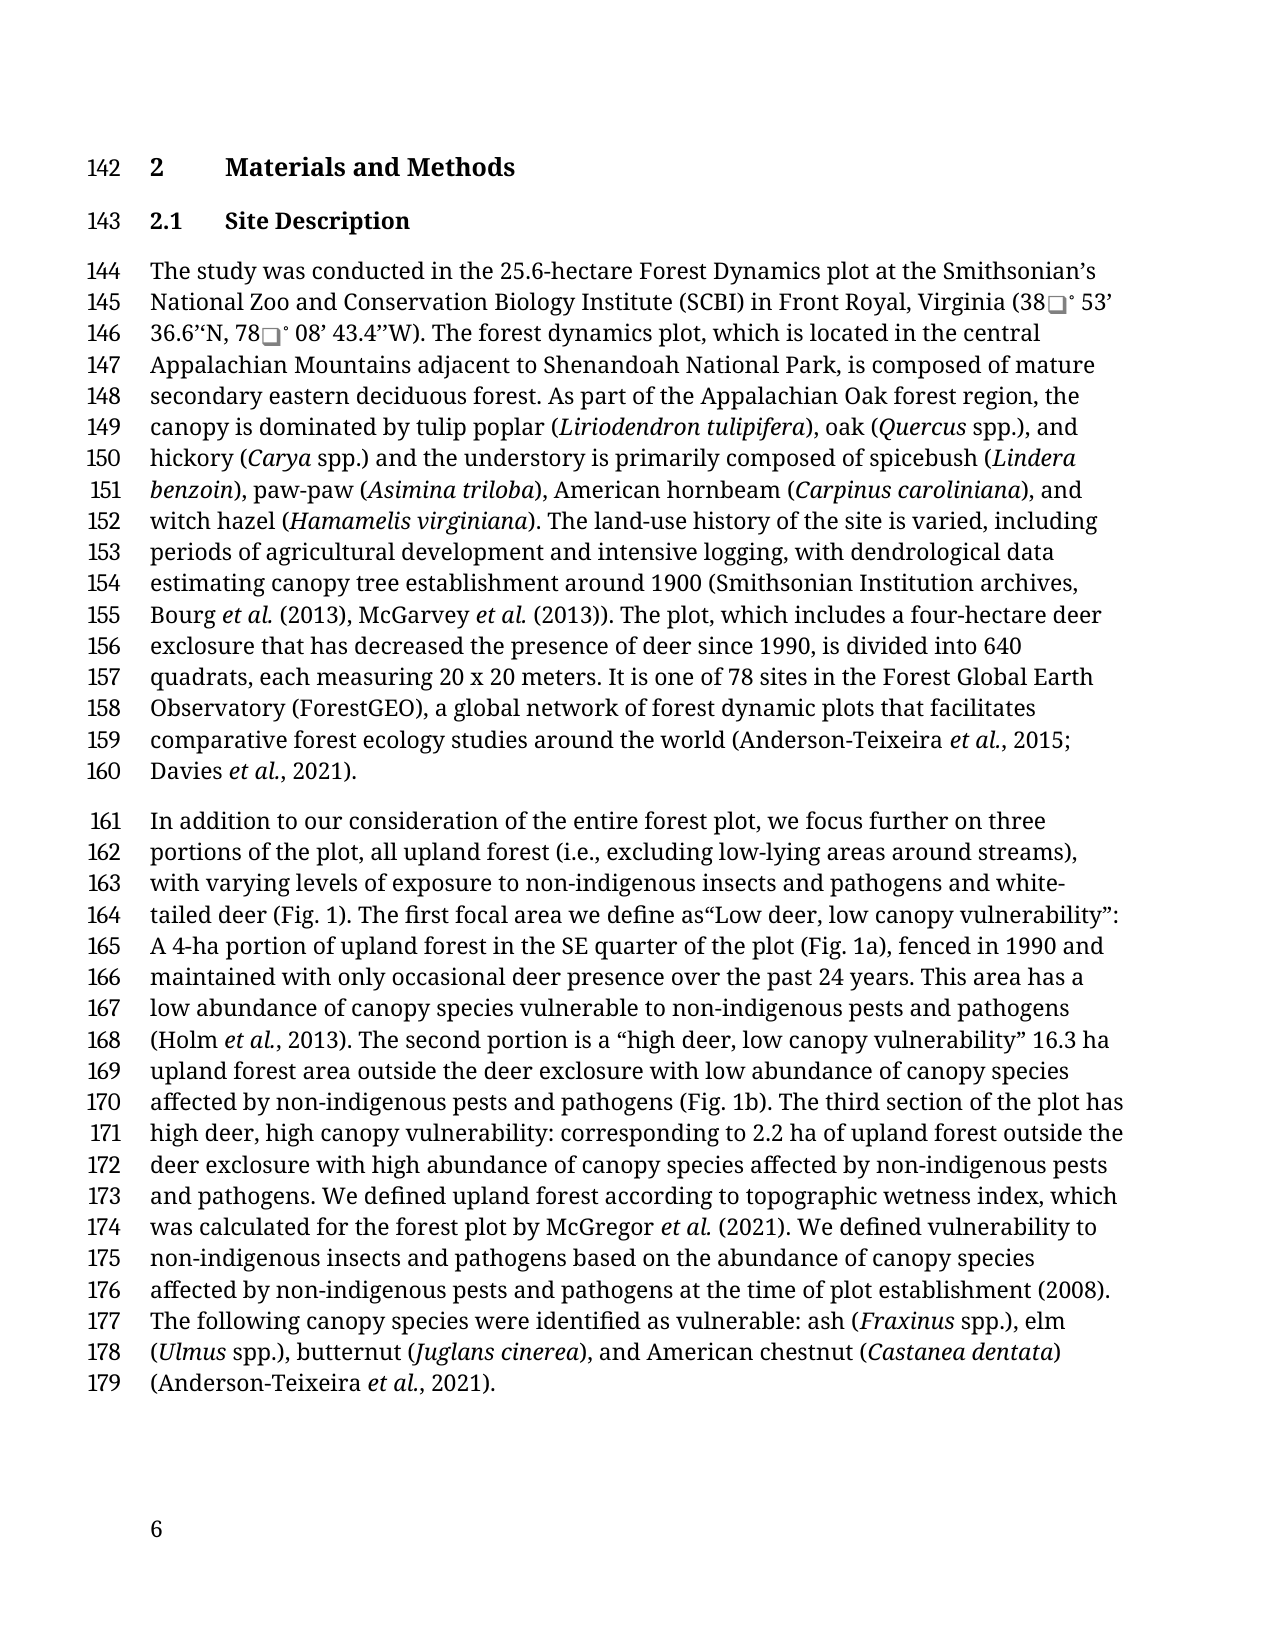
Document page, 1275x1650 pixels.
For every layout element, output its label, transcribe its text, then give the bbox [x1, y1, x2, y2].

subtitle 2.1 Site Description [150, 205, 1125, 236]
subtitle 2 Materials and Methods [150, 150, 1125, 184]
text In addition to our consideration of the entire forest plot, we focus further on three portions of the plot, all upland forest (i.e., excluding low-lying areas around streams), with varying levels of exposure to non-indigenous insects and pathogens and white-tailed deer (Fig. 1). The first focal area we define as“Low deer, low canopy vulnerability”: A 4-ha portion of upland forest in the SE quarter of the plot (Fig. 1a), fenced in 1990 and maintained with only occasional deer presence over the past 24 years. This area has a low abundance of canopy species vulnerable to non-indigenous pests and pathogens (Holm et al., 2013). The second portion is a “high deer, low canopy vulnerability” 16.3 ha upland forest area outside the deer exclosure with low abundance of canopy species affected by non-indigenous pests and pathogens (Fig. 1b). The third section of the plot has high deer, high canopy vulnerability: corresponding to 2.2 ha of upland forest outside the deer exclosure with high abundance of canopy species affected by non-indigenous pests and pathogens. We defined upland forest according to topographic wetness index, which was calculated for the forest plot by McGregor et al. (2021). We defined vulnerability to non-indigenous insects and pathogens based on the abundance of canopy species affected by non-indigenous pests and pathogens at the time of plot establishment (2008). The following canopy species were identified as vulnerable: ash (Fraxinus spp.), elm (Ulmus spp.), butternut (Juglans cinerea), and American chestnut (Castanea dentata) (Anderson-Teixeira et al., 2021). [150, 805, 1125, 1399]
text The study was conducted in the 25.6-hectare Forest Dynamics plot at the Smithsonian’s National Zoo and Conservation Biology Institute (SCBI) in Front Royal, Virginia (38 53’ 36.6’‘N, 78 08’ 43.4’’W). The forest dynamics plot, which is located in the central Appalachian Mountains adjacent to Shenandoah National Park, is composed of mature secondary eastern deciduous forest. As part of the Appalachian Oak forest region, the canopy is dominated by tulip poplar (Liriodendron tulipifera), oak (Quercus spp.), and hickory (Carya spp.) and the understory is primarily composed of spicebush (Lindera benzoin), paw-paw (Asimina triloba), American hornbeam (Carpinus caroliniana), and witch hazel (Hamamelis virginiana). The land-use history of the site is varied, including periods of agricultural development and intensive logging, with dendrological data estimating canopy tree establishment around 1900 (Smithsonian Institution archives, Bourg et al. (2013), McGarvey et al. (2013)). The plot, which includes a four-hectare deer exclosure that has decreased the presence of deer since 1990, is divided into 640 quadrats, each measuring 20 x 20 meters. It is one of 78 sites in the Forest Global Earth Observatory (ForestGEO), a global network of forest dynamic plots that facilitates comparative forest ecology studies around the world (Anderson-Teixeira et al., 2015; Davies et al., 2021). [150, 255, 1125, 786]
